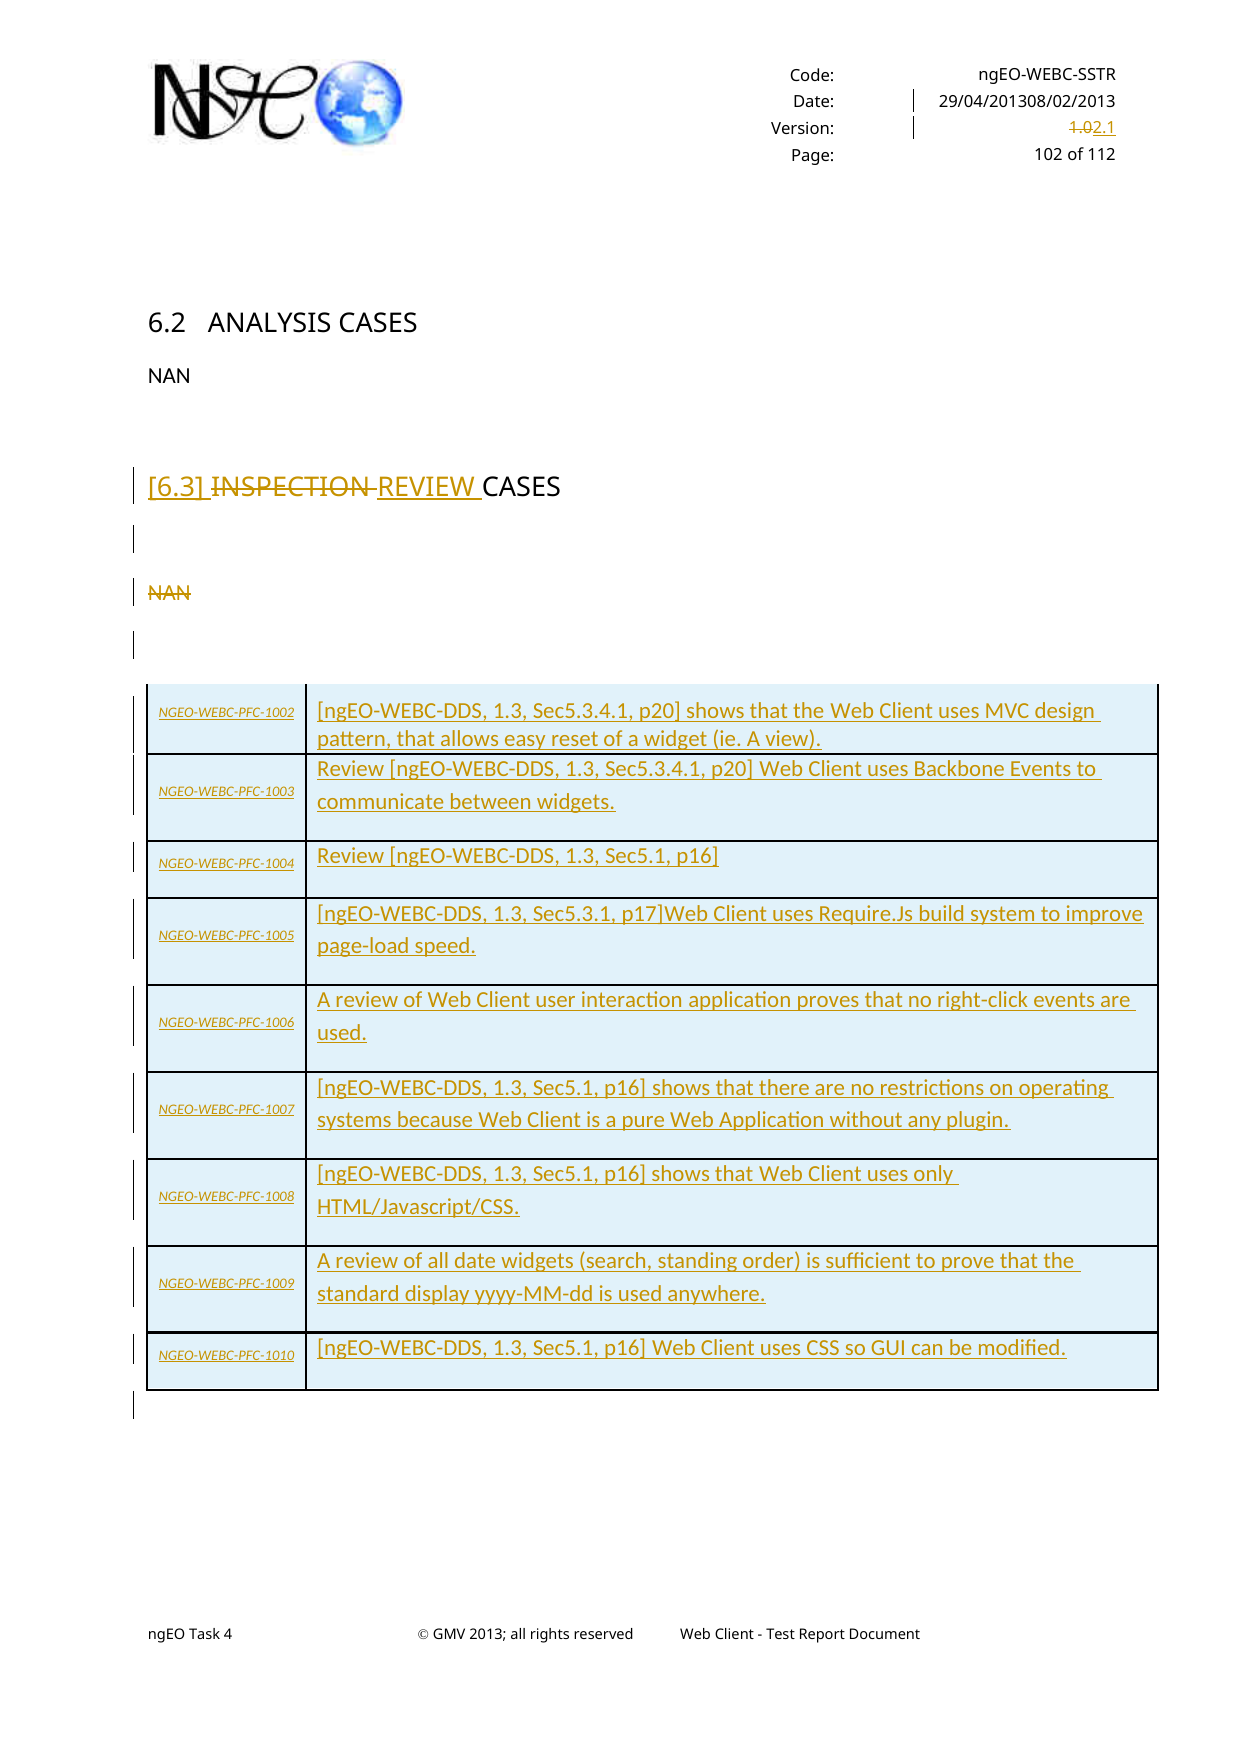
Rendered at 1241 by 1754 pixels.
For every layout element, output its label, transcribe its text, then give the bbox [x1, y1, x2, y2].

subtitle cases [148, 467, 1122, 504]
text NAN [148, 361, 1122, 389]
subtitle Analysis cases [148, 303, 1122, 340]
